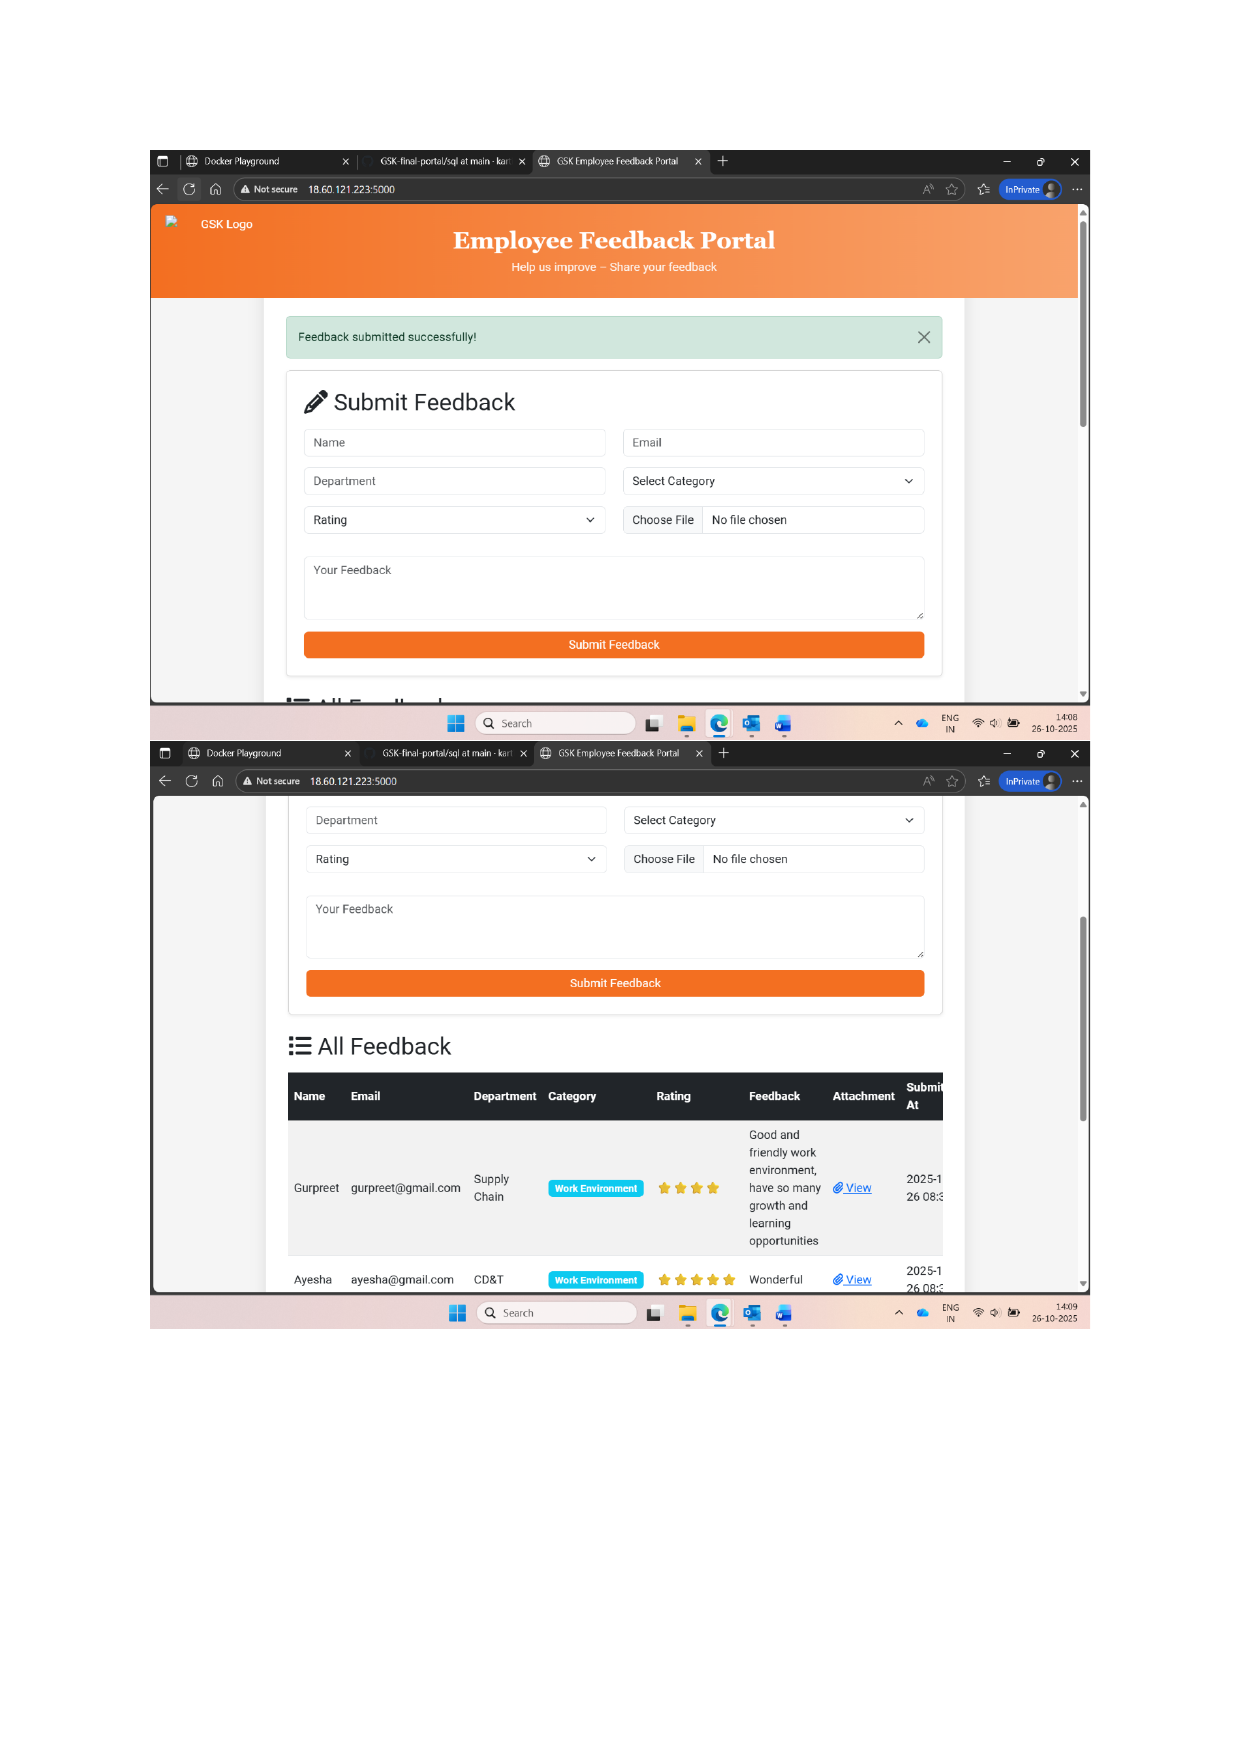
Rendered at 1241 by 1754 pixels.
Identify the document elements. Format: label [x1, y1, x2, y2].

picture [150, 741, 1091, 1329]
picture [150, 150, 1091, 740]
